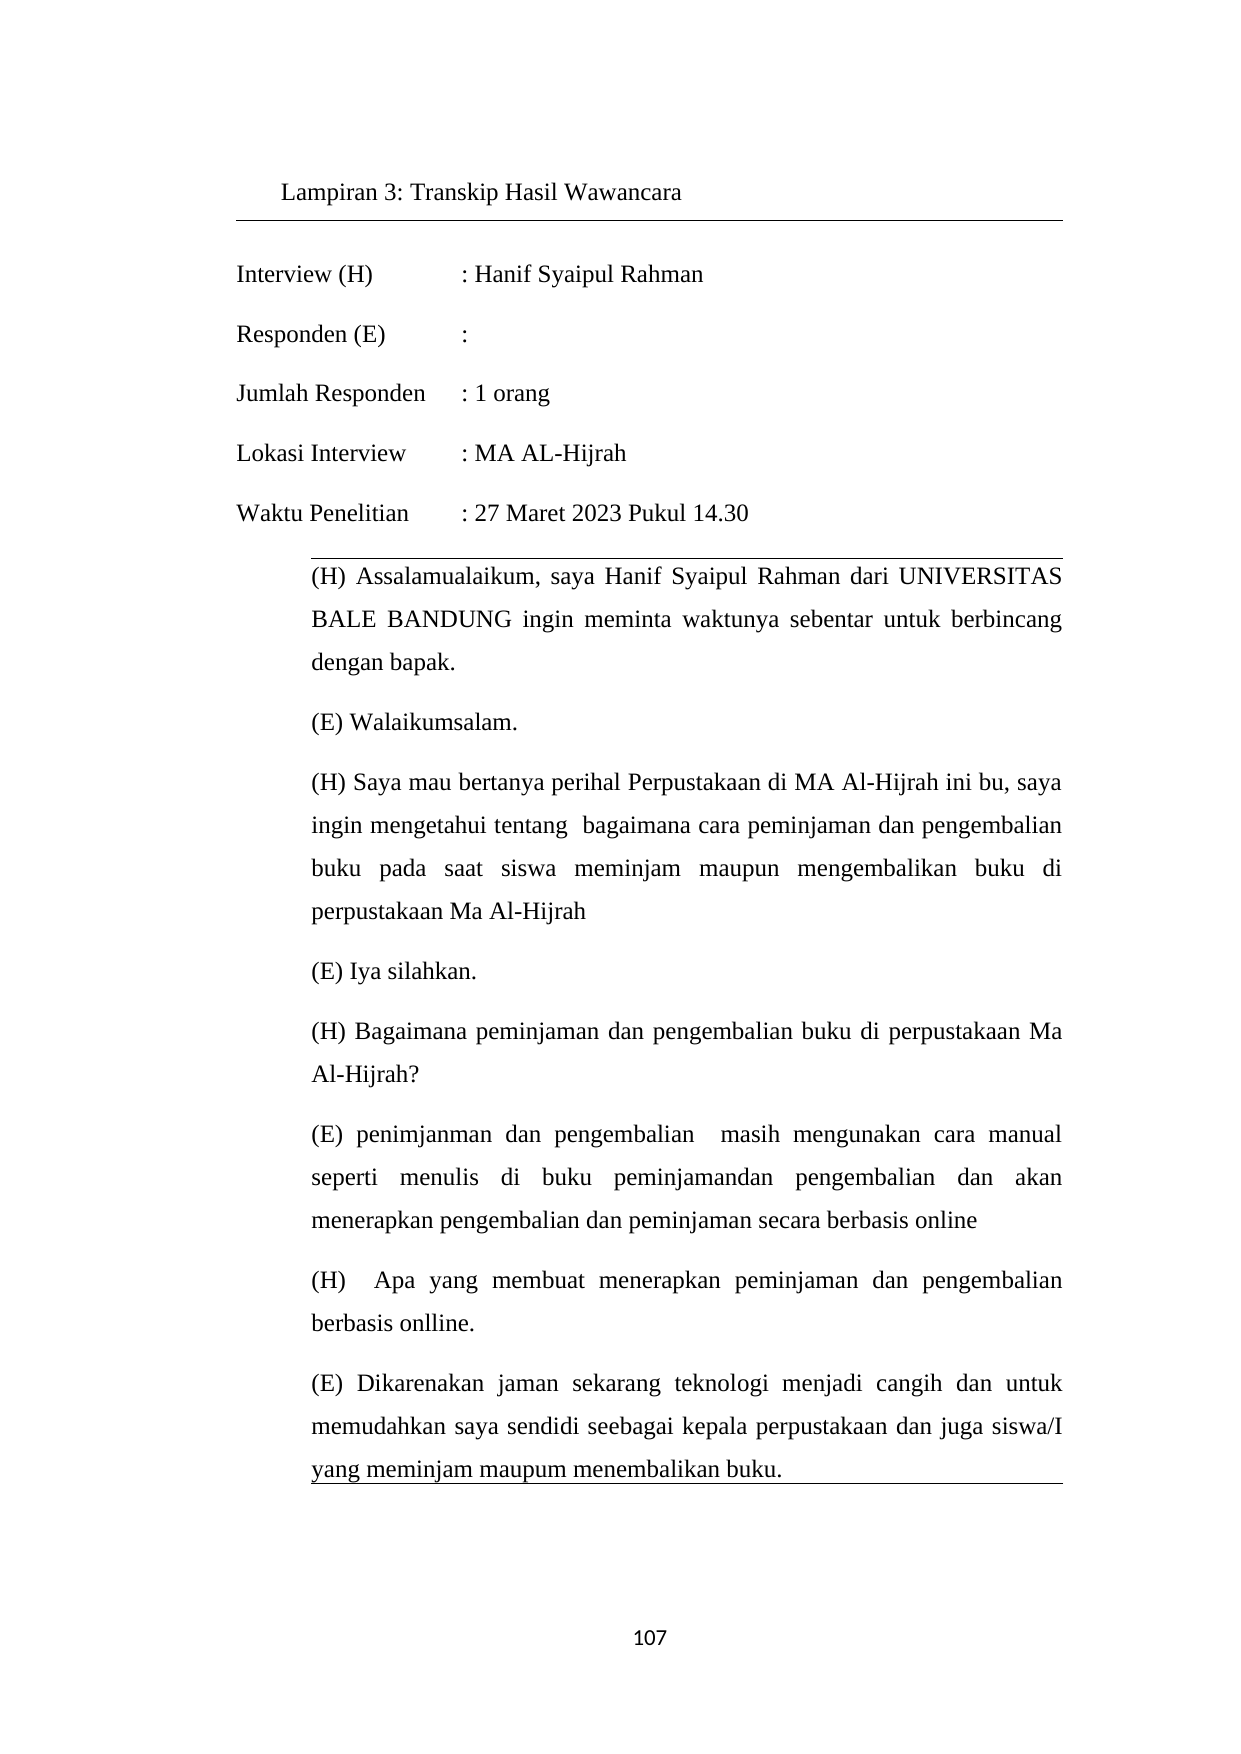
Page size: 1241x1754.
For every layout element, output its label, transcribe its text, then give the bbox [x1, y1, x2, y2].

text Jumlah Responden : 1 orang [236, 340, 1063, 400]
text (H) Saya mau bertanya perihal Perpustakaan di MA Al-Hijrah ini bu, saya ingin mengetahui tentang bagaimana cara peminjaman dan pengembalian buku pada saat siswa meminjam maupun mengembalikan buku di perpustakaan Ma Al-Hijrah [311, 764, 1063, 925]
text Responden (E) : [236, 280, 1063, 340]
text (H) Assalamualaikum, saya Hanif Syaipul Rahman dari UNIVERSITAS BALE BANDUNG ingin meminta waktunya sebentar untuk berbincang dengan bapak. [311, 559, 1063, 676]
text (H) Bagaimana peminjaman dan pengembalian buku di perpustakaan Ma Al-Hijrah? [311, 1013, 1063, 1088]
text (E) Walaikumsalam. [311, 704, 1063, 736]
text (E) Dikarenakan jaman sekarang teknologi menjadi cangih dan untuk memudahkan saya sendidi seebagai kepala perpustakaan dan juga siswa/I yang meminjam maupum menembalikan buku. [311, 1364, 1063, 1483]
text Interview (H) : Hanif Syaipul Rahman [236, 221, 1063, 280]
text Lokasi Interview : MA AL-Hijrah [236, 400, 1063, 459]
subtitle Lampiran 3: Transkip Hasil Wawancara [281, 177, 1063, 206]
text (E) Iya silahkan. [311, 953, 1063, 985]
text (H) Apa yang membuat menerapkan peminjaman dan pengembalian berbasis onlline. [311, 1262, 1063, 1337]
text Waktu Penelitian : 27 Maret 2023 Pukul 14.30 [236, 459, 1063, 527]
text (E) penimjanman dan pengembalian masih mengunakan cara manual seperti menulis di buku peminjamandan pengembalian dan akan menerapkan pengembalian dan peminjaman secara berbasis online [311, 1116, 1063, 1234]
